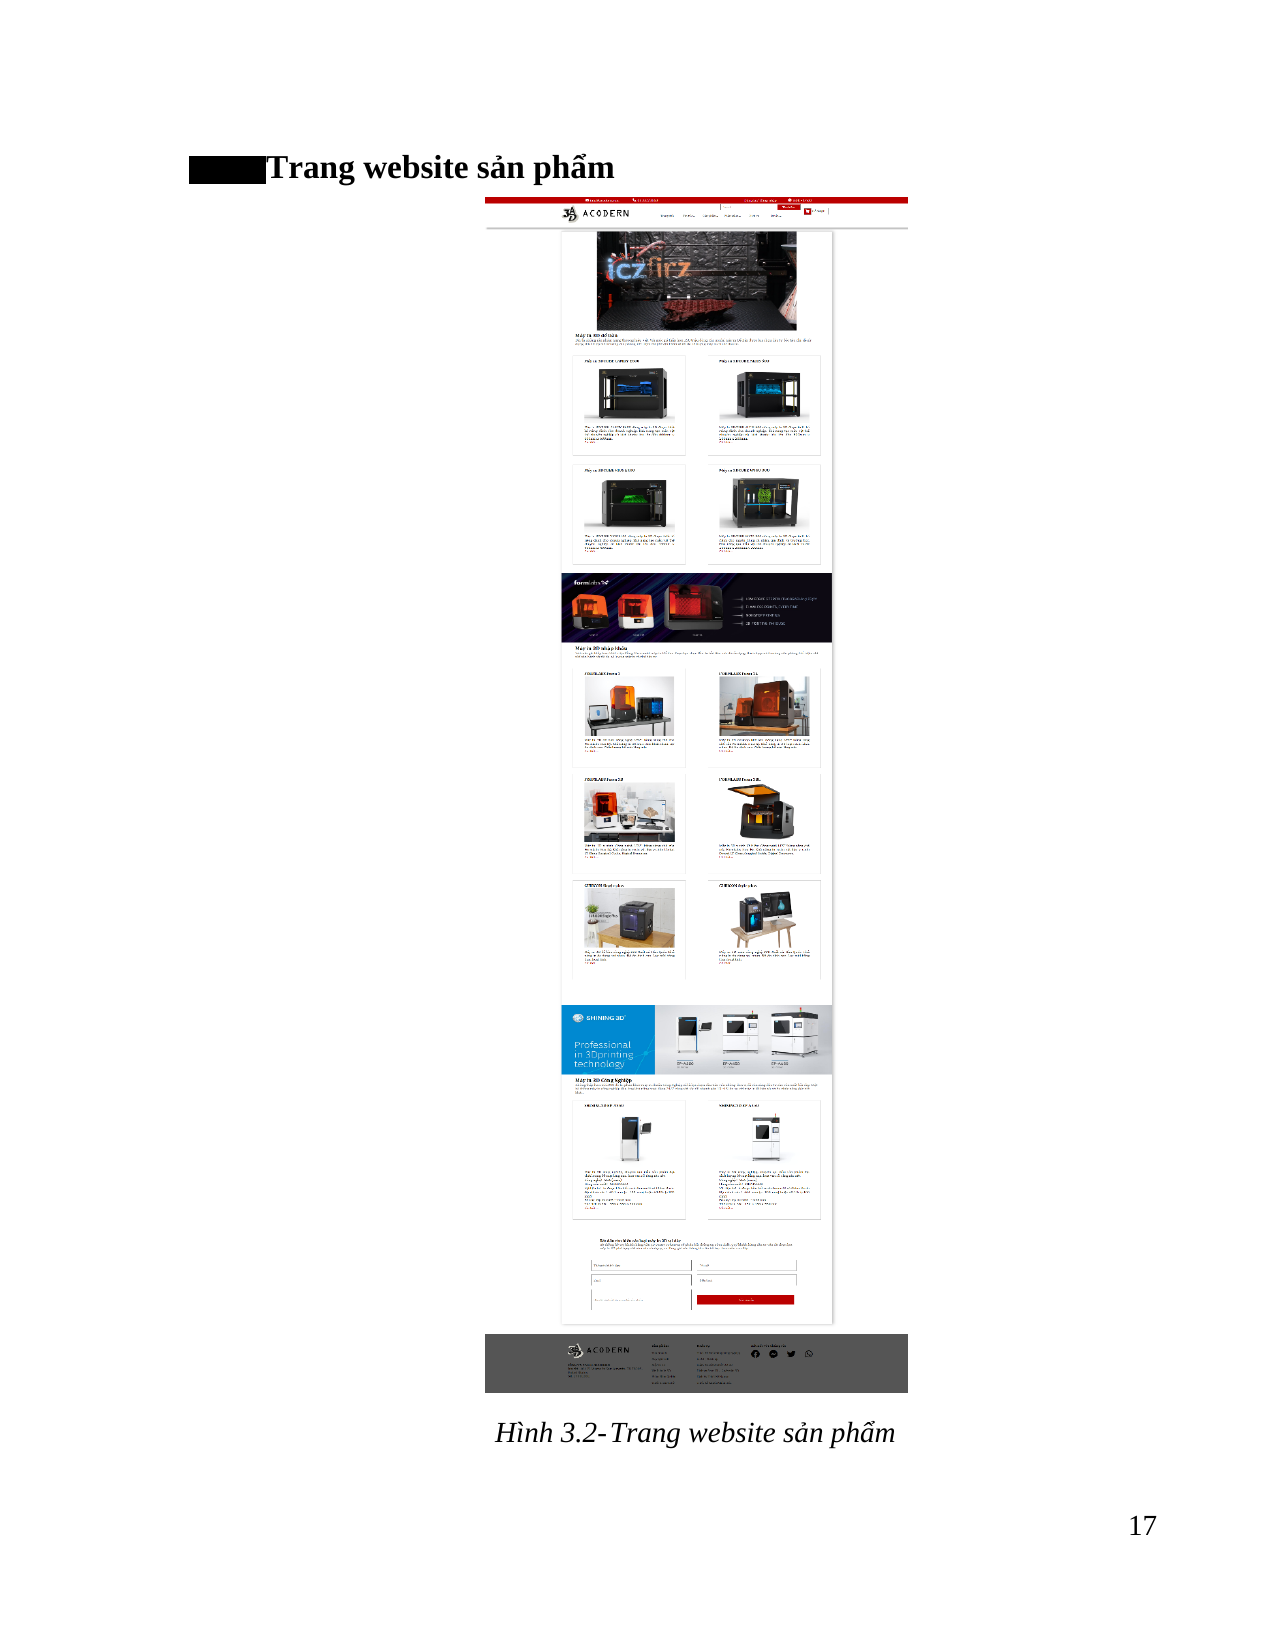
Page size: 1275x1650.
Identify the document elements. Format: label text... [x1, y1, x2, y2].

subtitle Trang website sản phẩm [189, 148, 1157, 186]
text Hình 3.2-Trang website sản phẩm [177, 1415, 1157, 1448]
picture [485, 197, 908, 1393]
